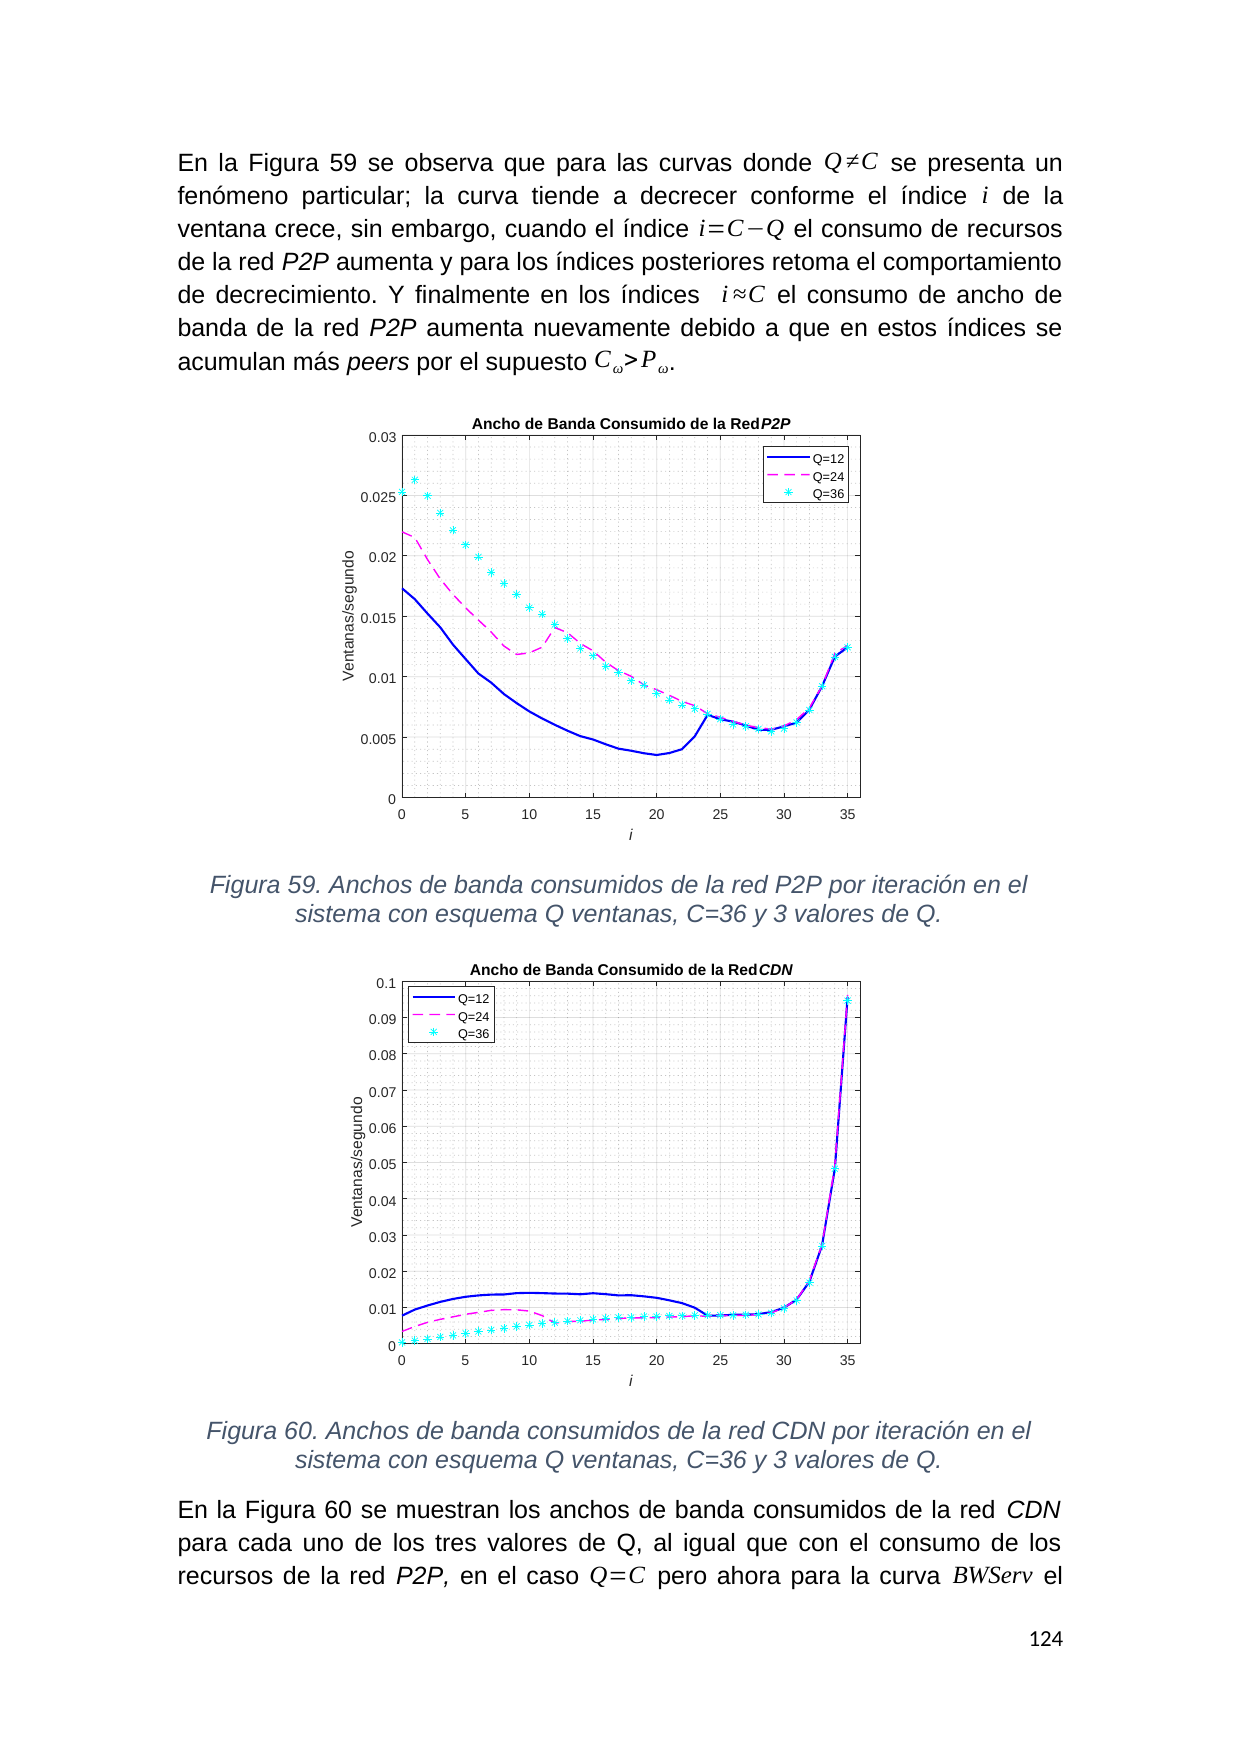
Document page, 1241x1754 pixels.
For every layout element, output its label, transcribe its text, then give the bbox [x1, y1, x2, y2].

text Figura 59. Anchos de banda consumidos de la red P2P por iteración en el sistema con esquema Q ventanas, C=36 y 3 valores de Q. [177, 870, 1063, 928]
text En la Figura 59 se observa que para las curvas donde se presenta un fenómeno particular; la curva tiende a decrecer conforme el índice de la ventana crece, sin embargo, cuando el índice el consumo de recursos de la red P2P aumenta y para los índices posteriores retoma el comportamiento de decrecimiento. Y finalmente en los índices el consumo de ancho de banda de la red P2P aumenta nuevamente debido a que en estos índices se acumulan más peers por el supuesto . [177, 148, 1063, 377]
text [177, 1495, 1063, 1589]
text Figura 60. Anchos de banda consumidos de la red CDN por iteración en el sistema con esquema Q ventanas, C=36 y 3 valores de Q. [177, 1416, 1063, 1474]
